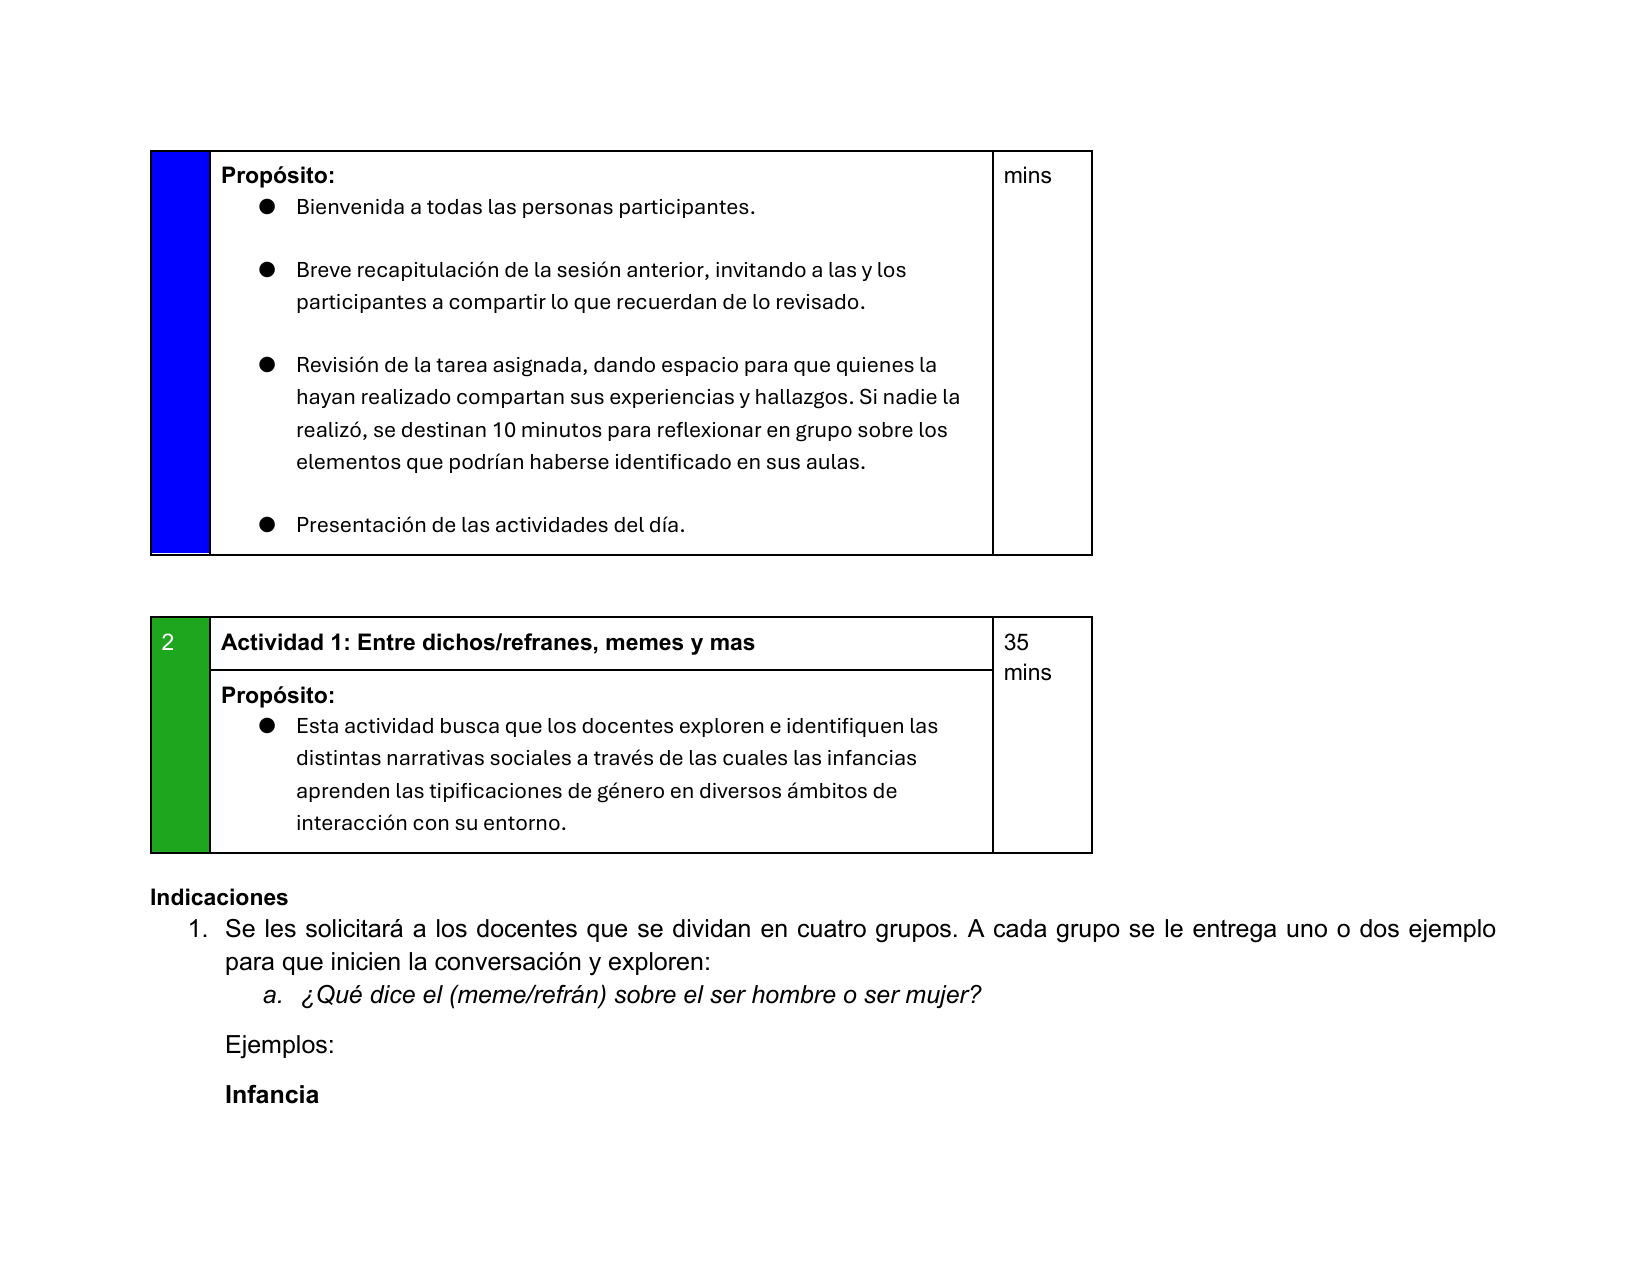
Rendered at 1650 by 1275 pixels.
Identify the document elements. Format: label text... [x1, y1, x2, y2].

list ¿Qué dice el (meme/refrán) sobre el ser hombre o ser mujer? [262, 980, 1500, 1009]
text Ejemplos: [225, 1030, 1500, 1059]
table_header 20 mins [994, 152, 1091, 553]
table_header 2 [152, 618, 209, 852]
table_header 35 mins [994, 618, 1091, 852]
table_header Actividad 1: Entre dichos/refranes, memes y mas [211, 618, 992, 669]
table_cell Propósito: Esta actividad busca que los docentes exploren e identifiquen las distintas narrativas sociales a través de las cuales las infancias aprenden las tipificaciones de género en diversos ámbitos de interacción con su entorno. [211, 671, 992, 852]
table_cell Propósito: Bienvenida a todas las personas participantes. Breve recapitulación de la sesión anterior, invitando a las y los participantes a compartir lo que recuerdan de lo revisado. Revisión de la tarea asignada, dando espacio para que quienes la hayan realizado compartan sus experiencias y hallazgos. Si nadie la realizó, se destinan 10 minutos para reflexionar en grupo sobre los elementos que podrían haberse identificado en sus aulas. Presentación de las actividades del día. [211, 152, 992, 553]
list Se les solicitará a los docentes que se dividan en cuatro grupos. A cada grupo se le entrega uno o dos ejemplo para que inicien la conversación y exploren: [187, 914, 1500, 976]
text Infancia [225, 1080, 1500, 1108]
text Indicaciones [150, 884, 1500, 911]
table_header 1 [152, 152, 209, 553]
